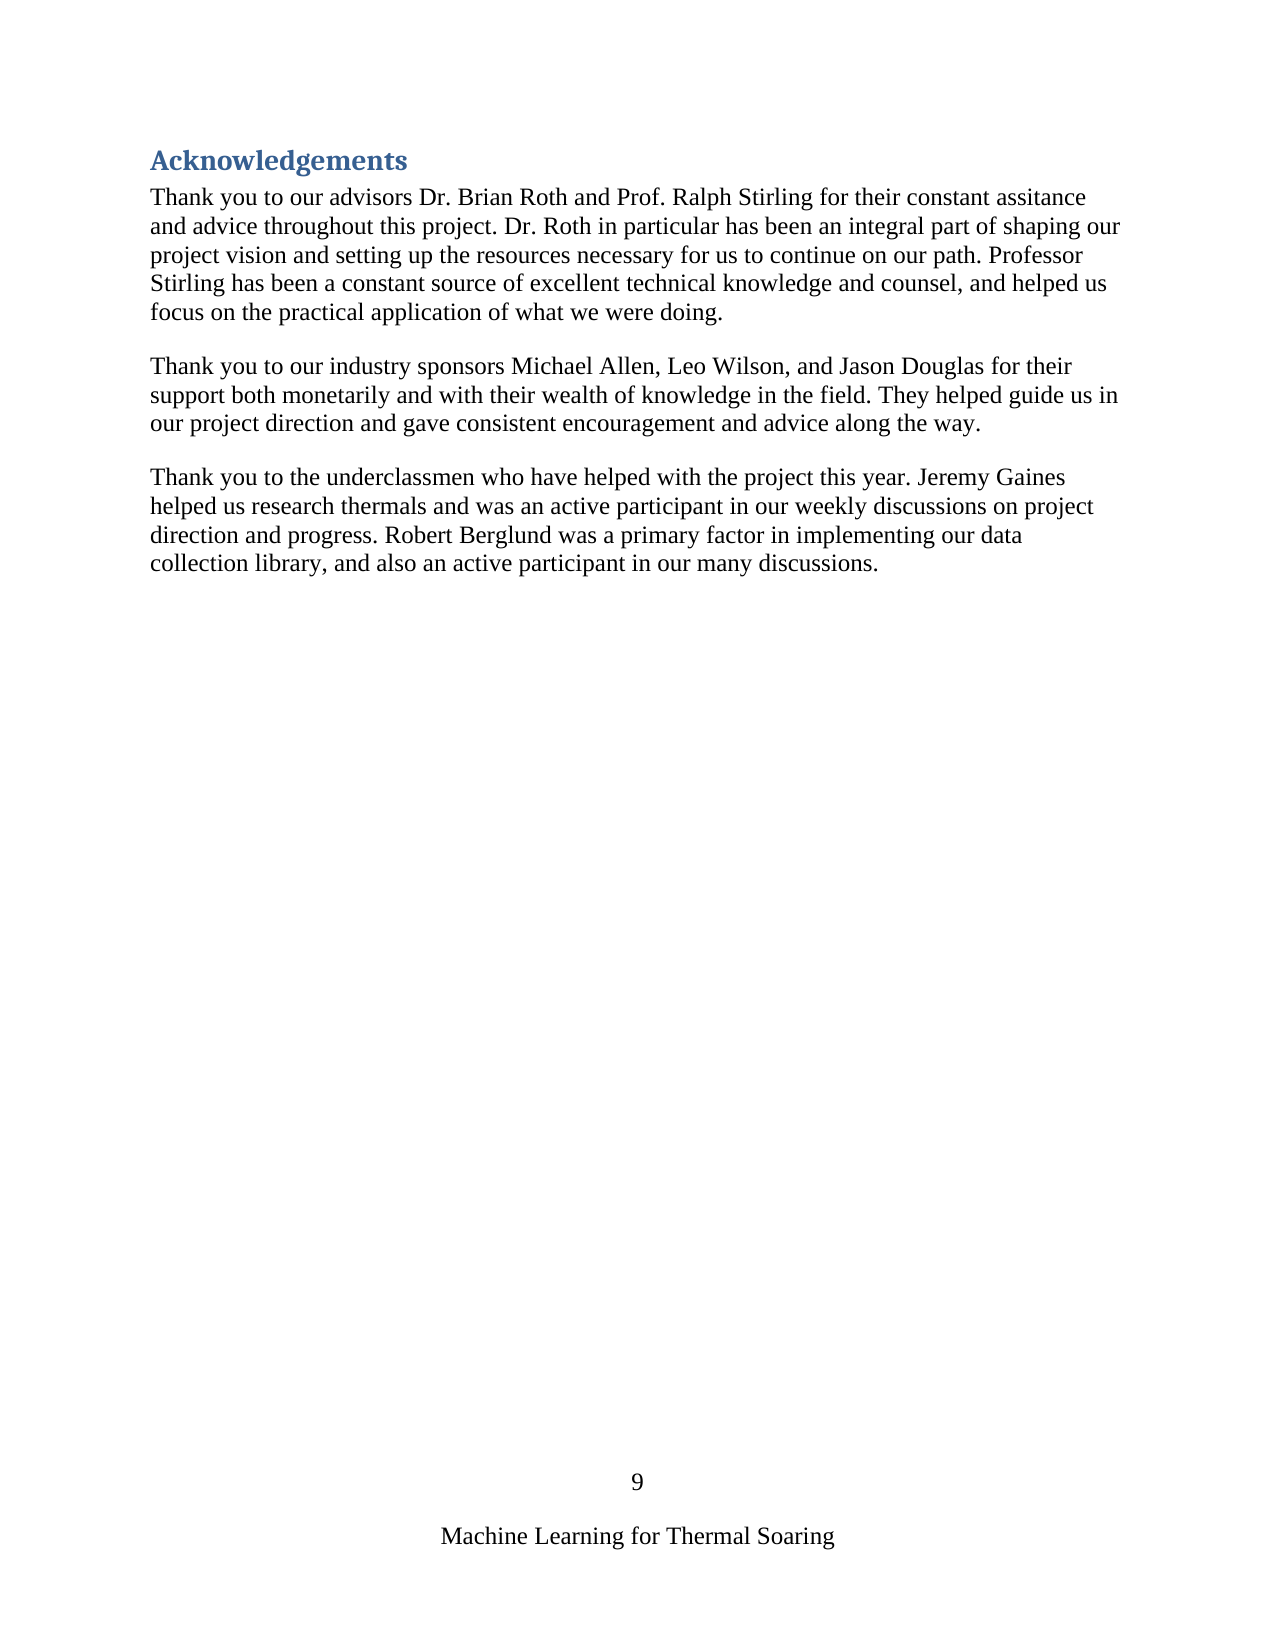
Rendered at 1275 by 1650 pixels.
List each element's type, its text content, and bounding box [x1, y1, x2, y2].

text Acknowledgements [150, 144, 1125, 177]
text Thank you to our industry sponsors Michael Allen, Leo Wilson, and Jason Douglas for their support both monetarily and with their wealth of knowledge in the field. They helped guide us in our project direction and gave consistent encouragement and advice along the way. [150, 351, 1125, 437]
text Thank you to the underclassmen who have helped with the project this year. Jeremy Gaines helped us research thermals and was an active participant in our weekly discussions on project direction and progress. Robert Berglund was a primary factor in implementing our data collection library, and also an active participant in our many discussions. [150, 462, 1125, 577]
text Thank you to our advisors Dr. Brian Roth and Prof. Ralph Stirling for their constant assitance and advice throughout this project. Dr. Roth in particular has been an integral part of shaping our project vision and setting up the resources necessary for us to continue on our path. Professor Stirling has been a constant source of excellent technical knowledge and counsel, and helped us focus on the practical application of what we were doing. [150, 182, 1125, 326]
